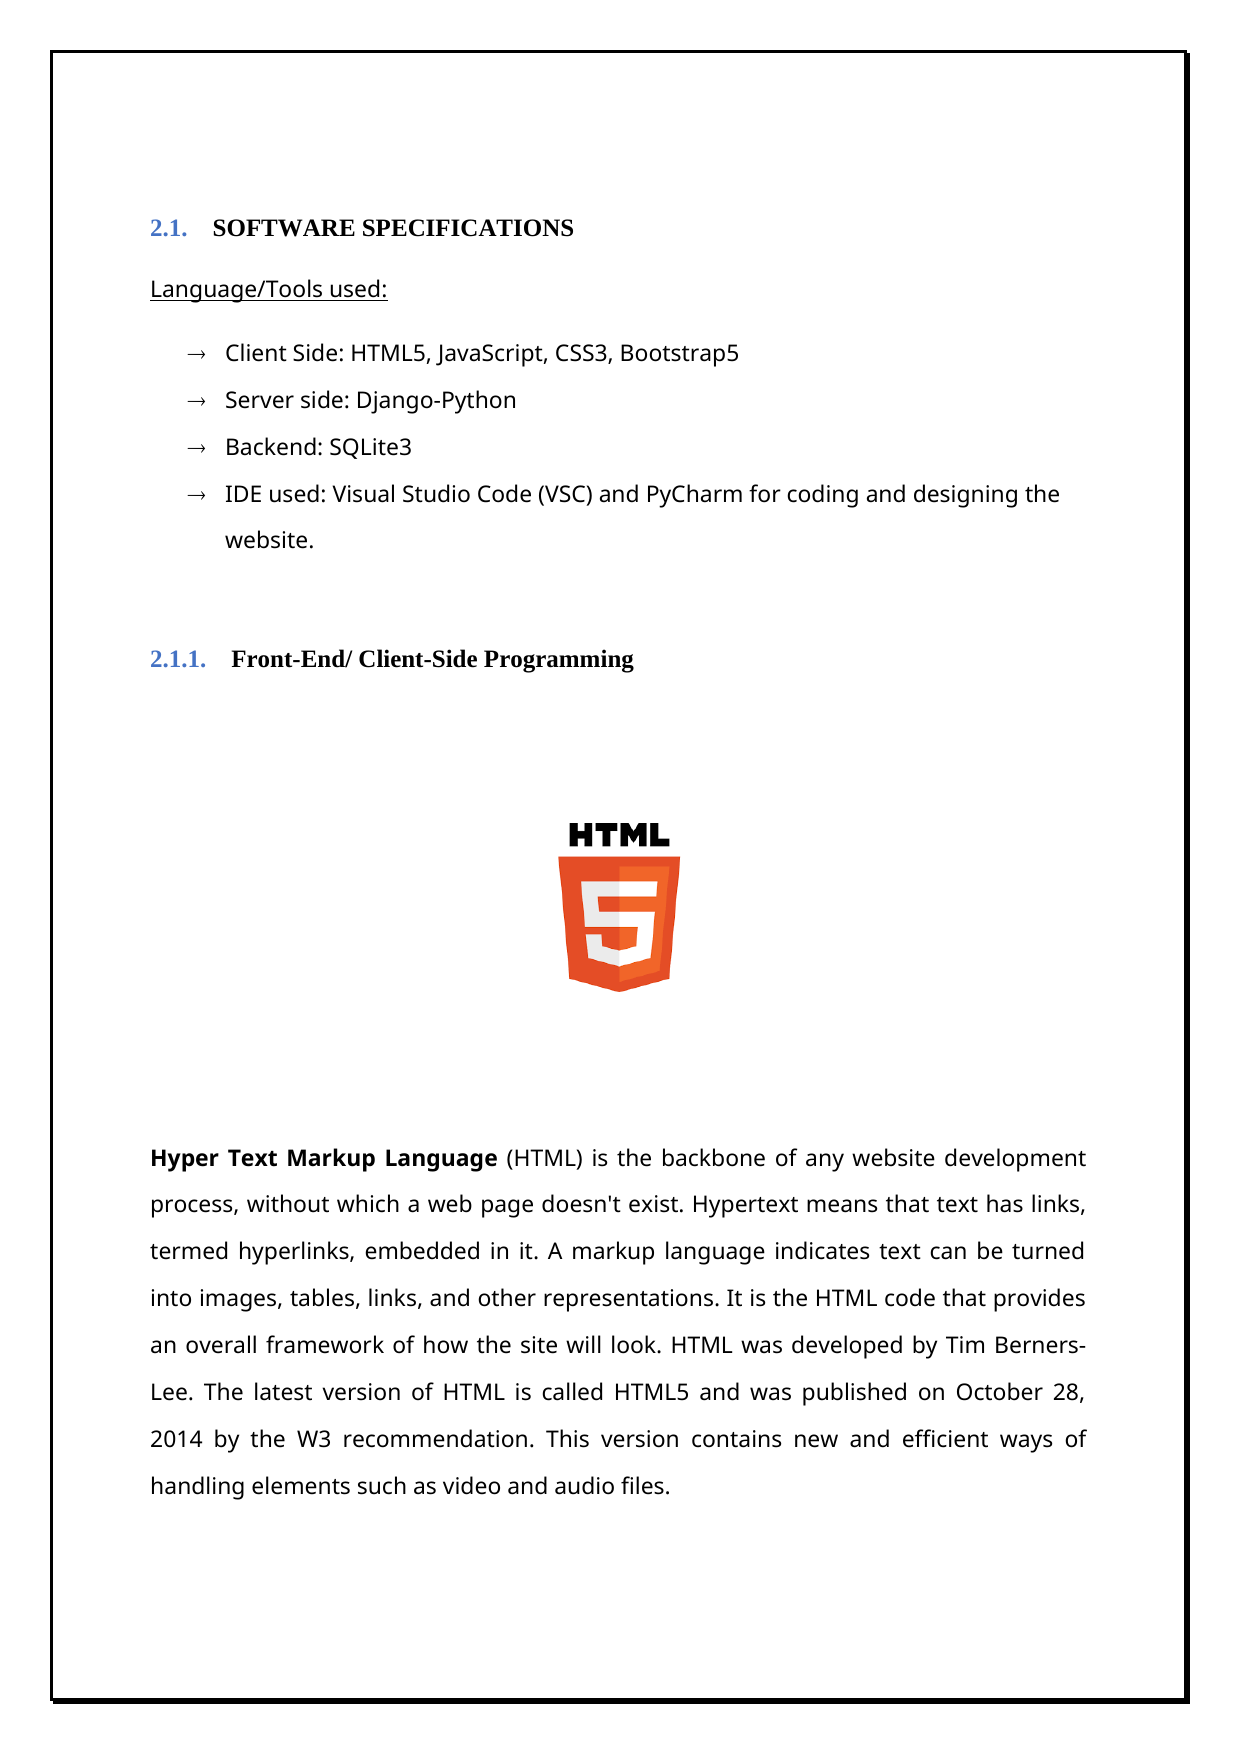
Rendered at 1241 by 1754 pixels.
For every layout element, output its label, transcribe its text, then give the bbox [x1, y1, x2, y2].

list Server side: Django-Python [187, 384, 1087, 415]
list Backend: SQLite3 [187, 431, 1087, 462]
list Client Side: HTML5, JavaScript, CSS3, Bootstrap5 [187, 337, 1087, 368]
list IDE used: Visual Studio Code (VSC) and PyCharm for coding and designing the website. [187, 477, 1087, 556]
text 2.1.1. Front-End/ Client-Side Programming [150, 644, 1087, 673]
text Hyper Text Markup Language (HTML) is the backbone of any website development process, without which a web page doesn't exist. Hypertext means that text has links, termed hyperlinks, embedded in it. A markup language indicates text can be turned into images, tables, links, and other representations. It is the HTML code that provides an overall framework of how the site will look. HTML was developed by Tim Berners-Lee. The latest version of HTML is called HTML5 and was published on October 28, 2014 by the W3 recommendation. This version contains new and efficient ways of handling elements such as video and audio files. [150, 1141, 1087, 1501]
text 2.1. SOFTWARE SPECIFICATIONS [150, 213, 1087, 242]
text Language/Tools used: [150, 273, 1087, 304]
